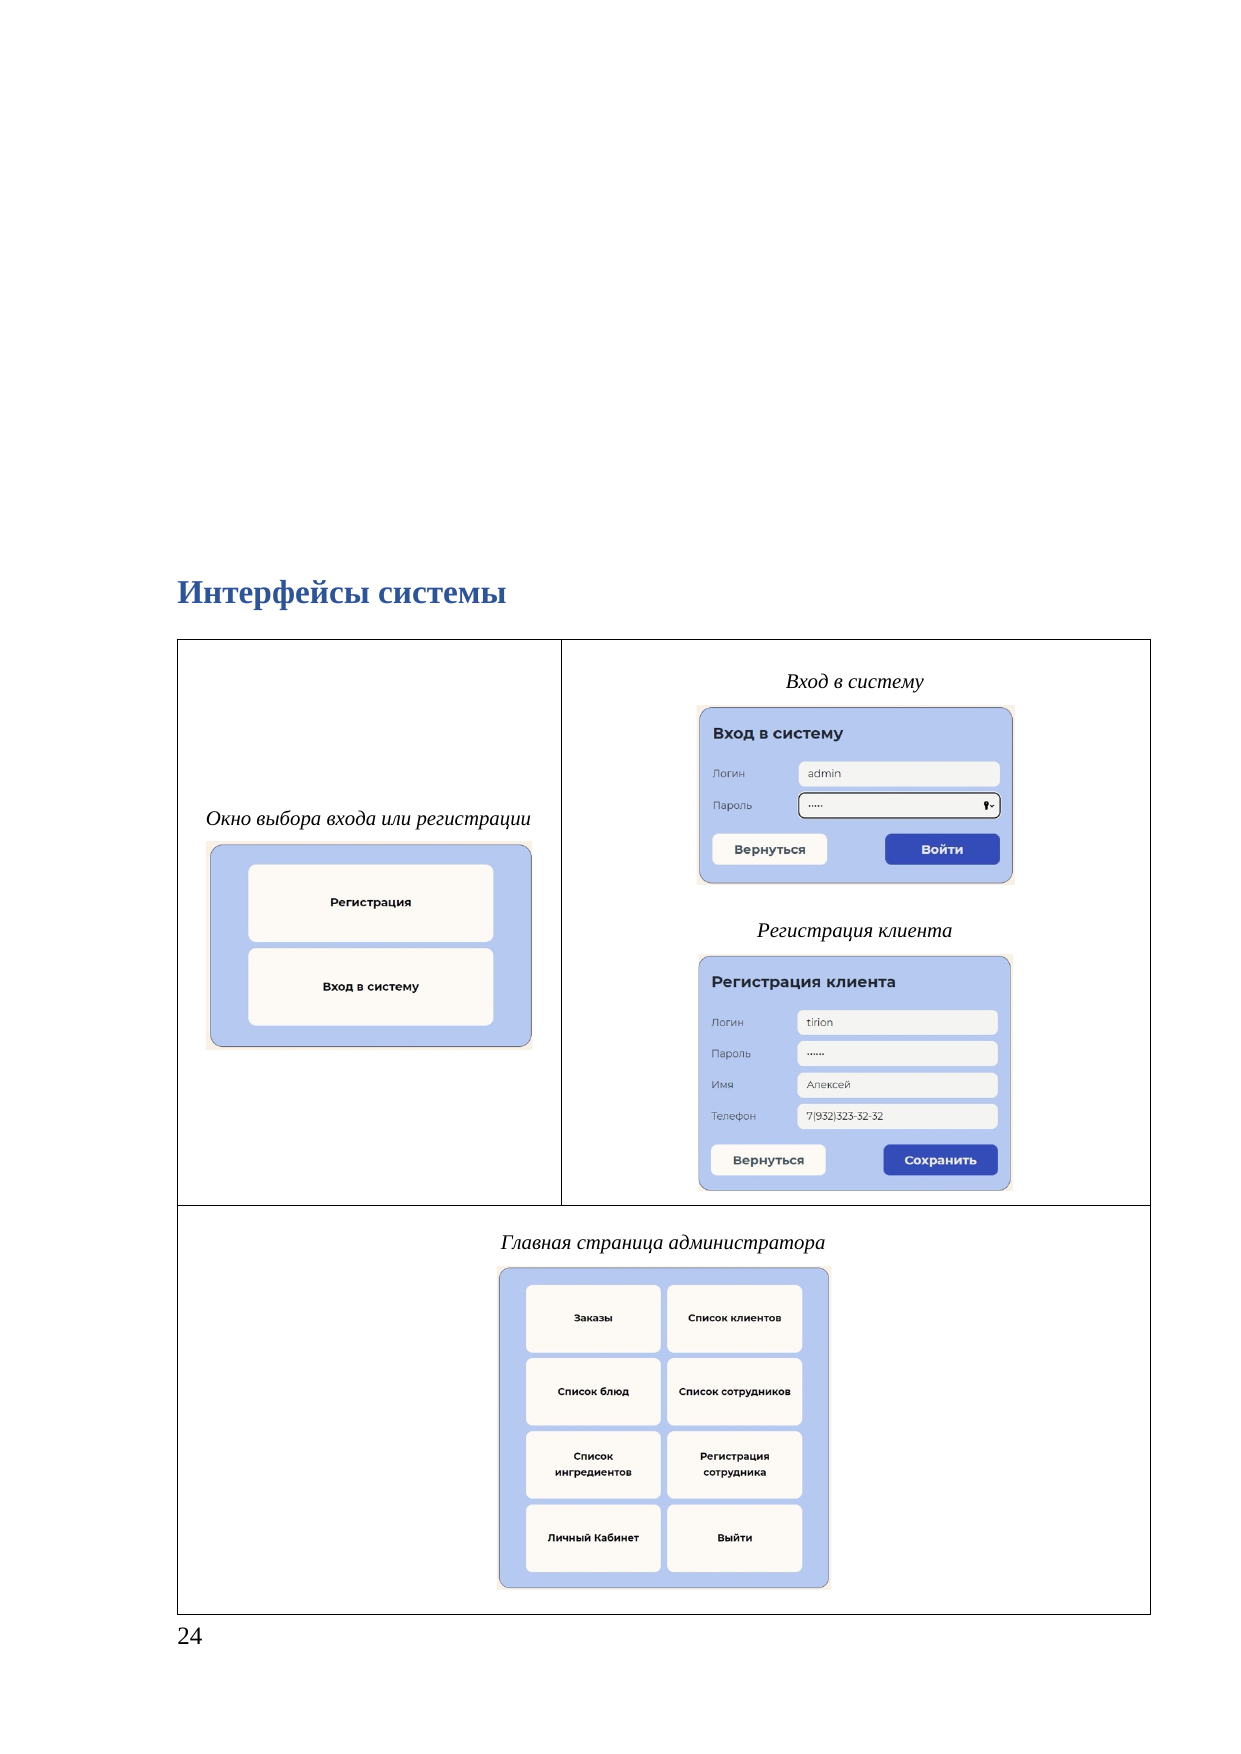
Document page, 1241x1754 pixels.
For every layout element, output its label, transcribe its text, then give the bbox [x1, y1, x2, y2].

table_header Окно выбора входа или регистрации [178, 640, 561, 1205]
picture [698, 954, 1014, 1191]
table_cell Главная страница администратора [178, 1206, 1150, 1613]
table_header Вход в систему Регистрация клиента [562, 640, 1150, 1205]
picture [496, 1266, 832, 1590]
picture [696, 705, 1015, 885]
picture [205, 841, 533, 1050]
subtitle Интерфейсы системы [177, 572, 1152, 611]
